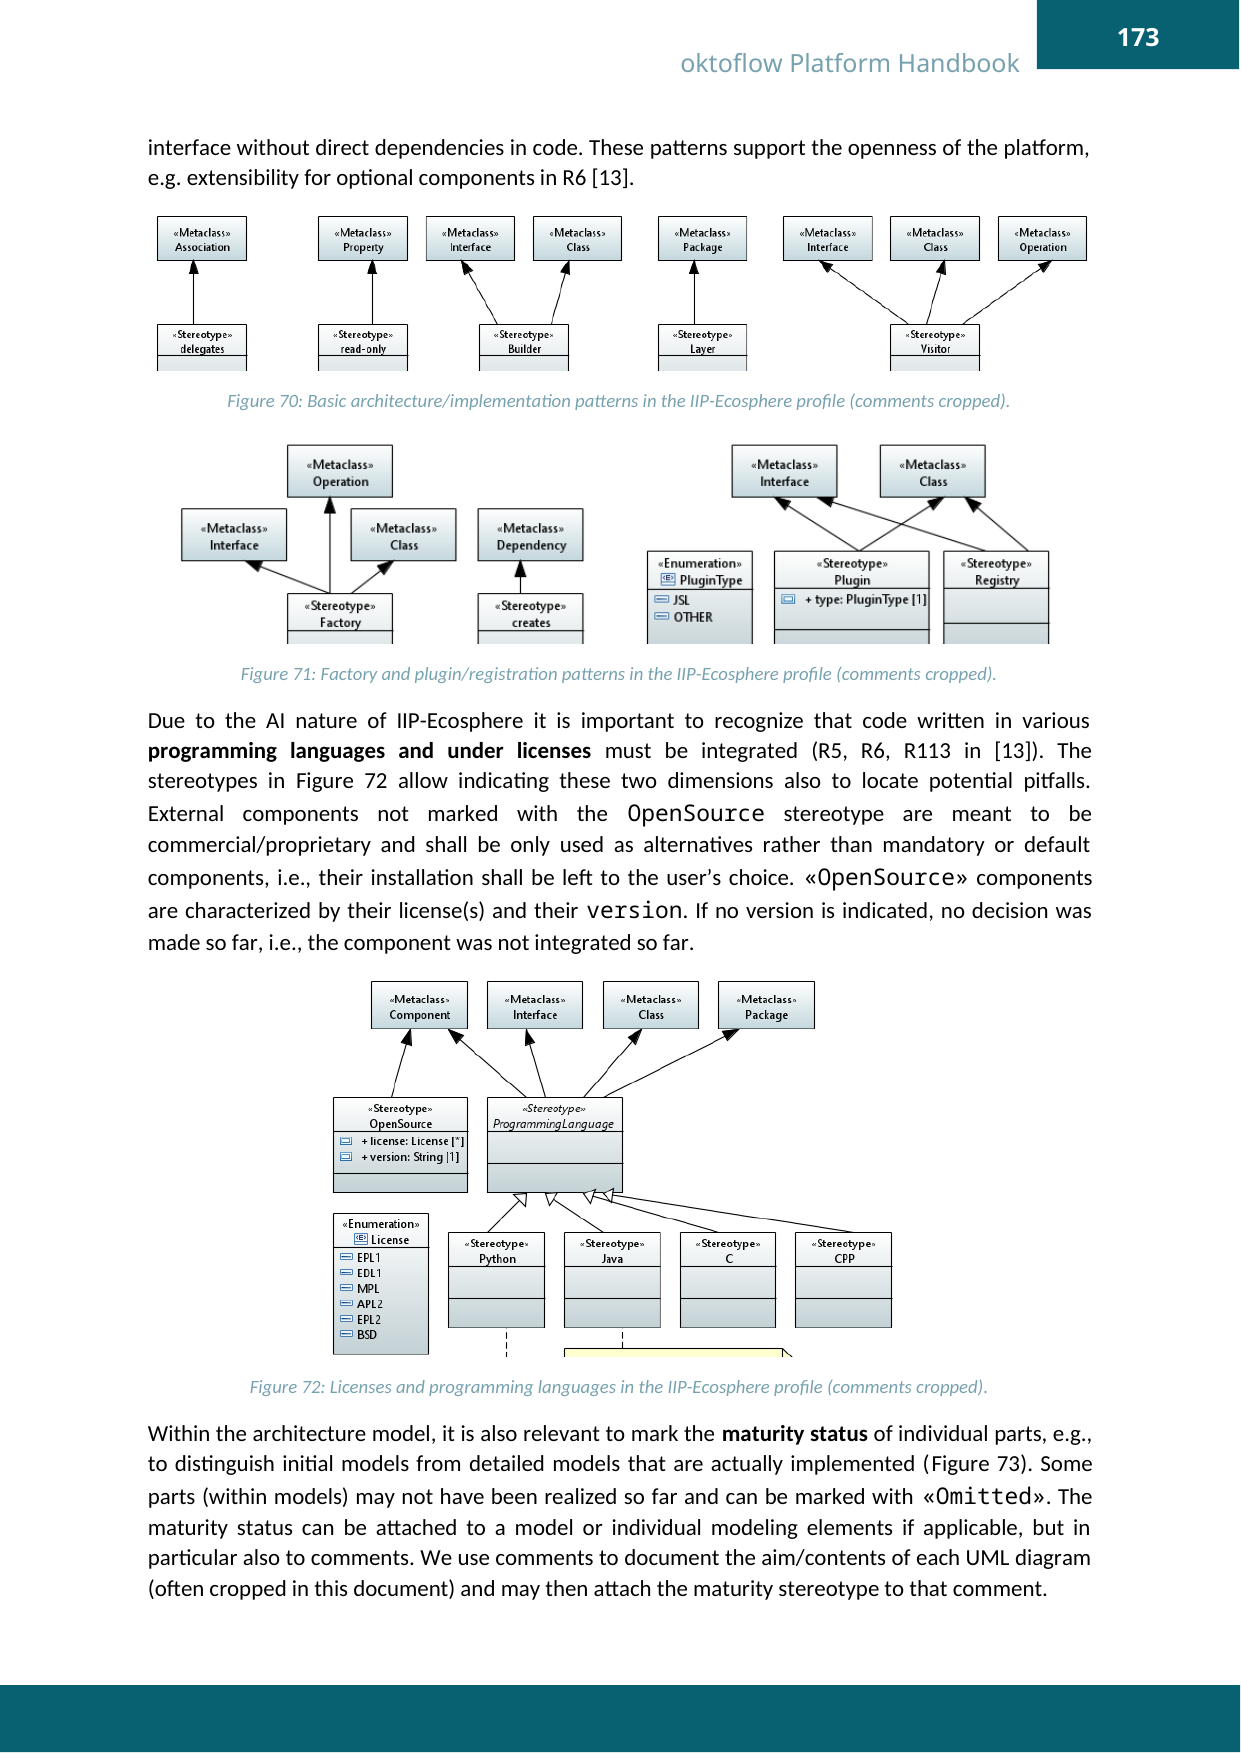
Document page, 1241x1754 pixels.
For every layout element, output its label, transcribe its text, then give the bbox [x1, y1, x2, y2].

text Due to the AI nature of IIP-Ecosphere it is important to recognize that code written in various programming languages and under licenses must be integrated (R5, R6, R113 in [13]). The stereotypes in Figure 72 allow indicating these two dimensions also to locate potential pitfalls. External components not marked with the OpenSource stereotype are meant to be commercial/proprietary and shall be only used as alternatives rather than mandatory or default components, i.e., their installation shall be left to the user’s choice. «OpenSource» components are characterized by their license(s) and their version. If no version is indicated, no decision was made so far, i.e., the component was not integrated so far. [148, 706, 1093, 956]
text Figure 72: Licenses and programming languages in the IIP-Ecosphere profile (comments cropped). [148, 1375, 1093, 1398]
picture [176, 433, 1064, 644]
text Within the architecture model, it is also relevant to mark the maturity status of individual parts, e.g., to distinguish initial models from detailed models that are actually implemented (Figure 73). Some parts (within models) may not have been realized so far and can be marked with «Omitted». The maturity status can be attached to a model or individual modeling elements if applicable, but in particular also to comments. We use comments to document the aim/contents of each UML diagram (often cropped in this document) and may then attach the maturity stereotype to that comment. [148, 1419, 1093, 1602]
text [148, 133, 1093, 191]
text Figure 71: Factory and plugin/registration patterns in the IIP-Ecosphere profile (comments cropped). [148, 662, 1093, 685]
text Figure 70: Basic architecture/implementation patterns in the IIP-Ecosphere profile (comments cropped). [148, 389, 1093, 412]
picture [315, 974, 925, 1357]
picture [148, 210, 1092, 371]
